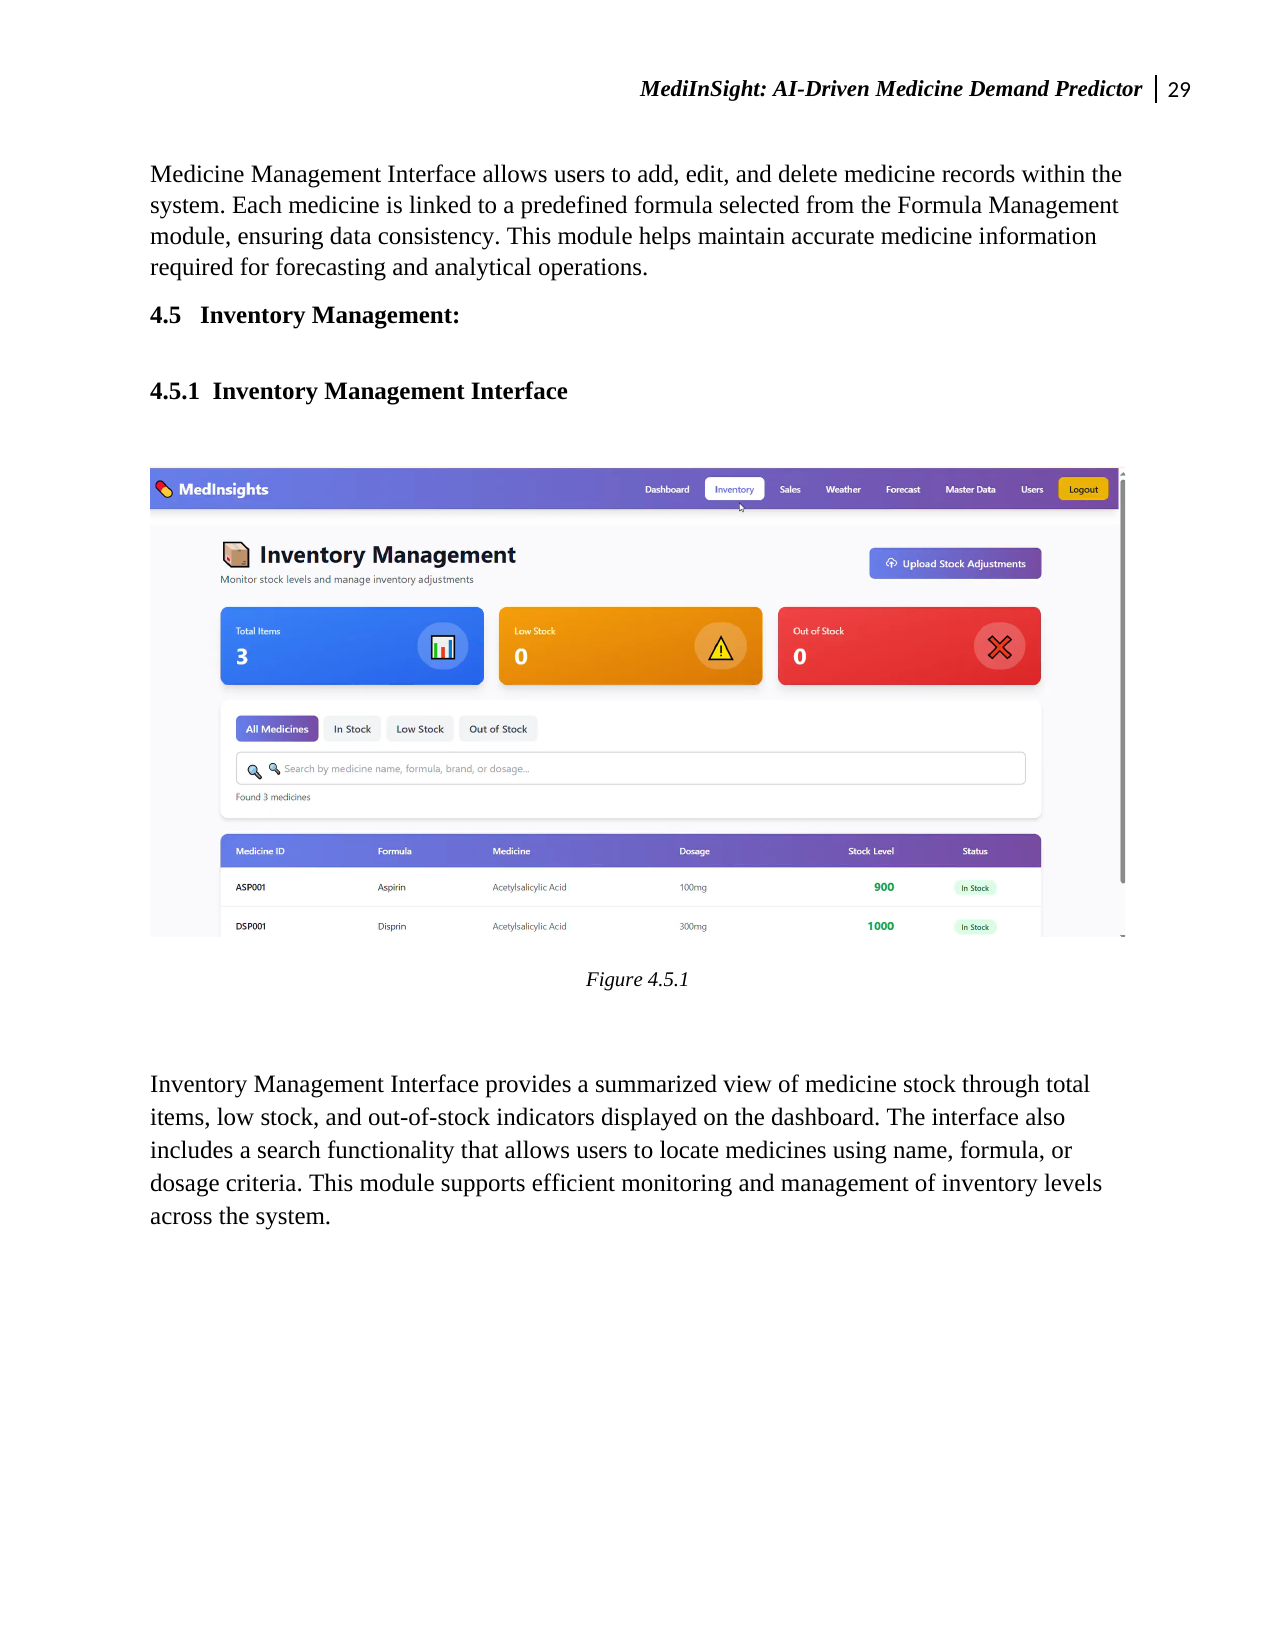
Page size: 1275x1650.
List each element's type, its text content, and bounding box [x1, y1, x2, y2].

text Figure 4.5.1 [150, 967, 1125, 991]
text Medicine Management Interface allows users to add, edit, and delete medicine records within the system. Each medicine is linked to a predefined formula selected from the Formula Management module, ensuring data consistency. This module helps maintain accurate medicine information required for forecasting and analytical operations. [150, 159, 1125, 281]
subtitle 4.5.1 Inventory Management Interface [150, 376, 1125, 405]
text Inventory Management Interface provides a summarized view of medicine stock through total items, low stock, and out-of-stock indicators displayed on the dashboard. The interface also includes a search functionality that allows users to locate medicines using name, formula, or dosage criteria. This module supports efficient monitoring and management of inventory levels across the system. [150, 1069, 1125, 1230]
picture [150, 466, 1125, 937]
subtitle Inventory Management: [150, 300, 1125, 329]
